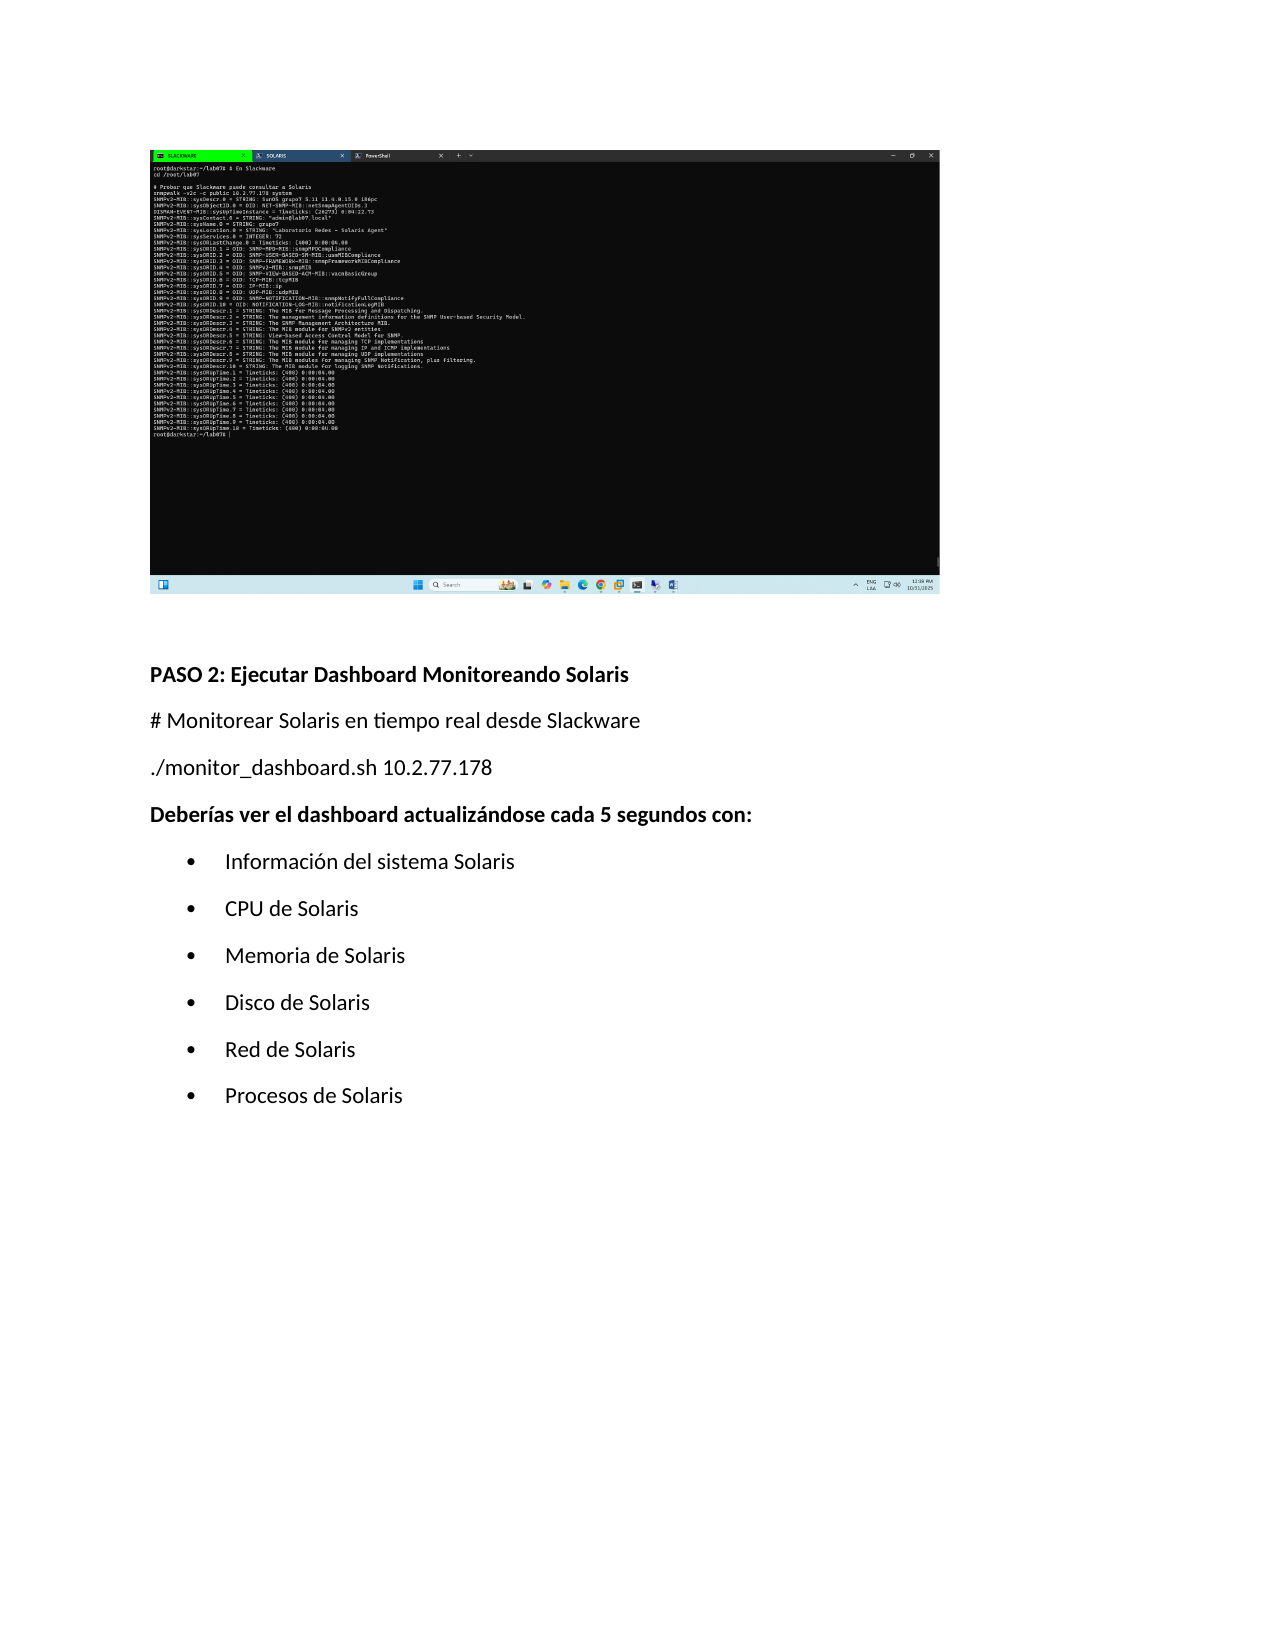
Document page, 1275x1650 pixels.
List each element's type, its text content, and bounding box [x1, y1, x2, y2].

picture [150, 150, 940, 594]
text PASO 2: Ejecutar Dashboard Monitoreando Solaris [150, 660, 1125, 688]
list CPU de Solaris [187, 894, 1125, 922]
list Red de Solaris [187, 1035, 1125, 1063]
text Deberías ver el dashboard actualizándose cada 5 segundos con: [150, 800, 1125, 828]
text # Monitorear Solaris en tiempo real desde Slackware [150, 707, 1125, 734]
list Memoria de Solaris [187, 941, 1125, 969]
text ./monitor_dashboard.sh 10.2.77.178 [150, 753, 1125, 781]
list Información del sistema Solaris [187, 847, 1125, 875]
list Disco de Solaris [187, 988, 1125, 1016]
list Procesos de Solaris [187, 1082, 1125, 1109]
